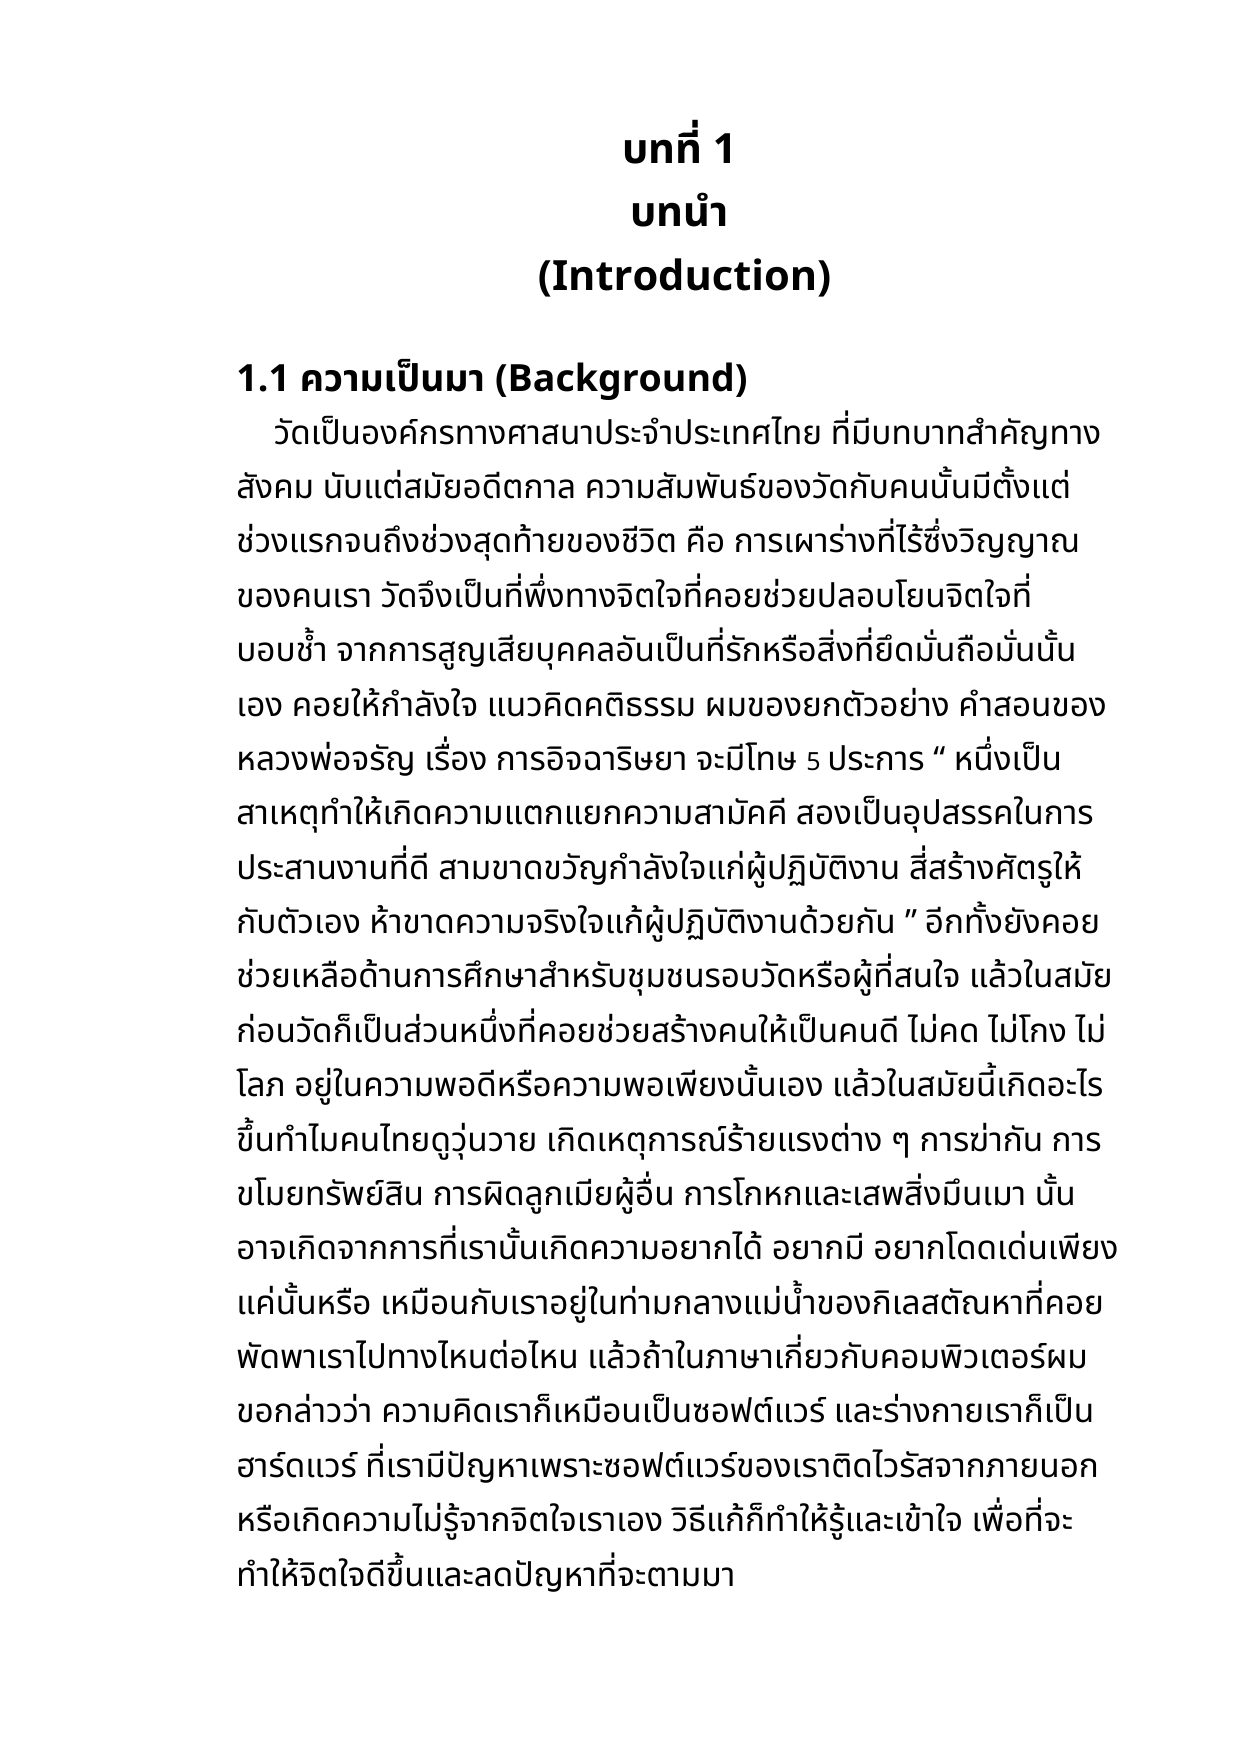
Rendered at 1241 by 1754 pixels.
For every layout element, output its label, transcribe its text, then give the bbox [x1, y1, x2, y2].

list วัดเป็นองค์กรทางศาสนาประจำประเทศไทย ที่มีบทบาทสำคัญทางสังคม นับแต่สมัยอดีตกาล ความสัมพันธ์ของวัดกับคนนั้นมีตั้งแต่ช่วงแรกจนถึงช่วงสุดท้ายของชีวิต คือ การเผาร่างที่ไร้ซึ่งวิญญาณของคนเรา วัดจึงเป็นที่พึ่งทางจิตใจที่คอยช่วยปลอบโยนจิตใจที่บอบช้ำ จากการสูญเสียบุคคลอันเป็นที่รักหรือสิ่งที่ยึดมั่นถือมั่นนั้นเอง คอยให้กำลังใจ แนวคิดคติธรรม ผมของยกตัวอย่าง คำสอนของหลวงพ่อจรัญ เรื่อง การอิจฉาริษยา จะมีโทษ 5 ประการ “ หนึ่งเป็นสาเหตุทำให้เกิดความแตกแยกความสามัคคี สองเป็นอุปสรรคในการประสานงานที่ดี สามขาดขวัญกำลังใจแก่ผู้ปฏิบัติงาน สี่สร้างศัตรูให้กับตัวเอง ห้าขาดความจริงใจแก้ผู้ปฏิบัติงานด้วยกัน ” อีกทั้งยังคอยช่วยเหลือด้านการศึกษาสำหรับชุมชนรอบวัดหรือผู้ที่สนใจ แล้วในสมัยก่อนวัดก็เป็นส่วนหนึ่งที่คอยช่วยสร้างคนให้เป็นคนดี ไม่คด ไม่โกง ไม่โลภ อยู่ในความพอดีหรือความพอเพียงนั้นเอง แล้วในสมัยนี้เกิดอะไรขึ้นทำไมคนไทยดูวุ่นวาย เกิดเหตุการณ์ร้ายแรงต่าง ๆ การฆ่ากัน การขโมยทรัพย์สิน การผิดลูกเมียผู้อื่น การโกหกและเสพสิ่งมึนเมา นั้นอาจเกิดจากการที่เรานั้นเกิดความอยากได้ อยากมี อยากโดดเด่นเพียงแค่นั้นหรือ เหมือนกับเราอยู่ในท่ามกลางแม่น้ำของกิเลสตัณหาที่คอยพัดพาเราไปทางไหนต่อไหน แล้วถ้าในภาษาเกี่ยวกับคอมพิวเตอร์ผมขอกล่าวว่า ความคิดเราก็เหมือนเป็นซอฟต์แวร์ และร่างกายเราก็เป็นฮาร์ดแวร์ ที่เรามีปัญหาเพราะซอฟต์แวร์ของเราติดไวรัสจากภายนอกหรือเกิดความไม่รู้จากจิตใจเราเอง วิธีแก้ก็ทำให้รู้และเข้าใจ เพื่อที่จะทำให้จิตใจดีขึ้นและลดปัญหาที่จะตามมา [236, 409, 1122, 1601]
subtitle บทที่ 1 [236, 119, 1122, 182]
subtitle (Introduction) [236, 245, 1122, 302]
subtitle บทนำ [236, 182, 1122, 245]
subtitle 1.1 ความเป็นมา (Background) [236, 352, 1122, 409]
